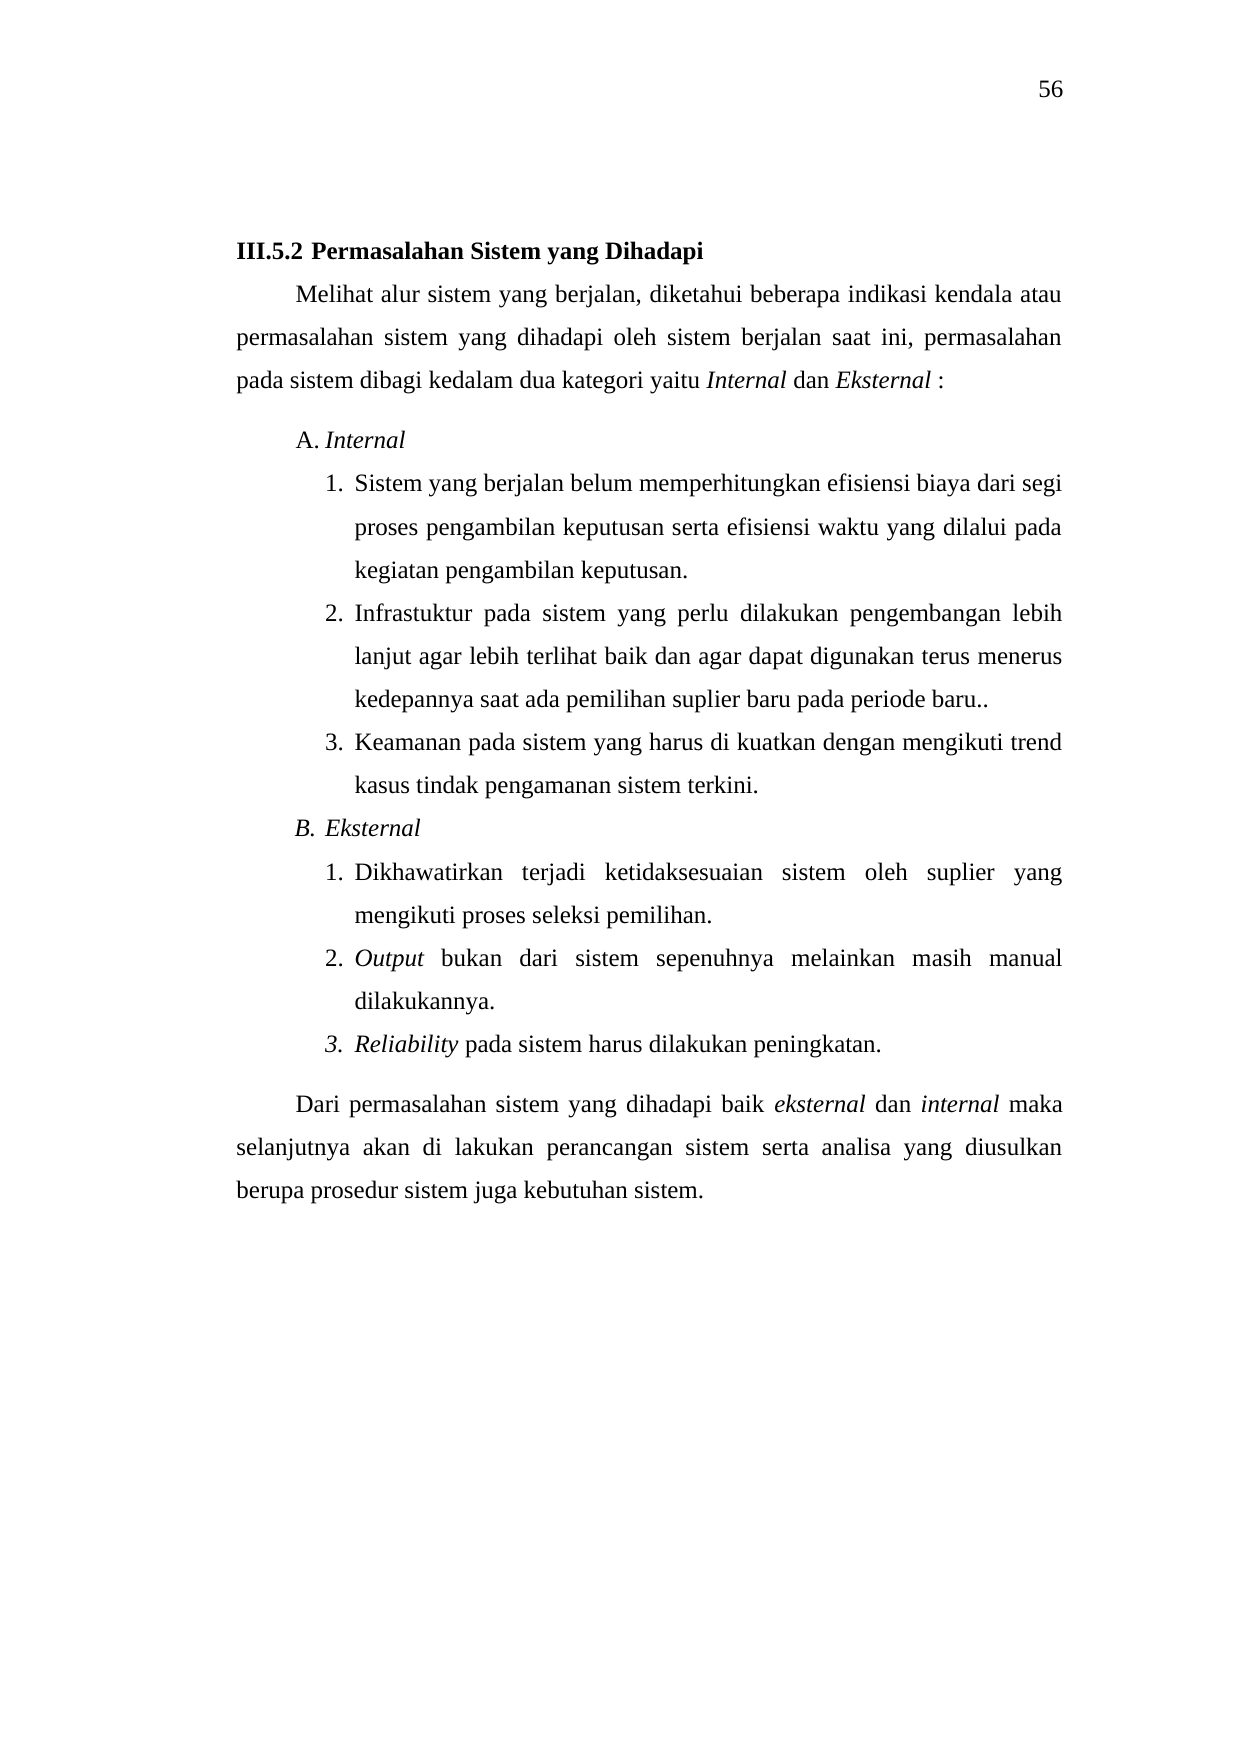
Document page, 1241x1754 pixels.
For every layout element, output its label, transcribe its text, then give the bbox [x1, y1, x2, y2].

list Reliability pada sistem harus dilakukan peningkatan. [325, 1029, 1063, 1058]
list Output bukan dari sistem sepenuhnya melainkan masih manual dilakukannya. [325, 943, 1063, 1015]
list Infrastuktur pada sistem yang perlu dilakukan pengembangan lebih lanjut agar lebih terlihat baik dan agar dapat digunakan terus menerus kedepannya saat ada pemilihan suplier baru pada periode baru.. [325, 598, 1063, 713]
list Eksternal [294, 813, 1063, 842]
list Dikhawatirkan terjadi ketidaksesuaian sistem oleh suplier yang mengikuti proses seleksi pemilihan. [325, 857, 1063, 928]
text Dari permasalahan sistem yang dihadapi baik eksternal dan internal maka selanjutnya akan di lakukan perancangan sistem serta analisa yang diusulkan berupa prosedur sistem juga kebutuhan sistem. [236, 1089, 1063, 1204]
list Keamanan pada sistem yang harus di kuatkan dengan mengikuti trend kasus tindak pengamanan sistem terkini. [325, 727, 1063, 799]
list Sistem yang berjalan belum memperhitungkan efisiensi biaya dari segi proses pengambilan keputusan serta efisiensi waktu yang dilalui pada kegiatan pengambilan keputusan. [325, 468, 1063, 583]
text Melihat alur sistem yang berjalan, diketahui beberapa indikasi kendala atau permasalahan sistem yang dihadapi oleh sistem berjalan saat ini, permasalahan pada sistem dibagi kedalam dua kategori yaitu Internal dan Eksternal : [236, 279, 1063, 394]
subtitle Permasalahan Sistem yang Dihadapi [236, 236, 1063, 265]
list Internal [295, 425, 1063, 454]
